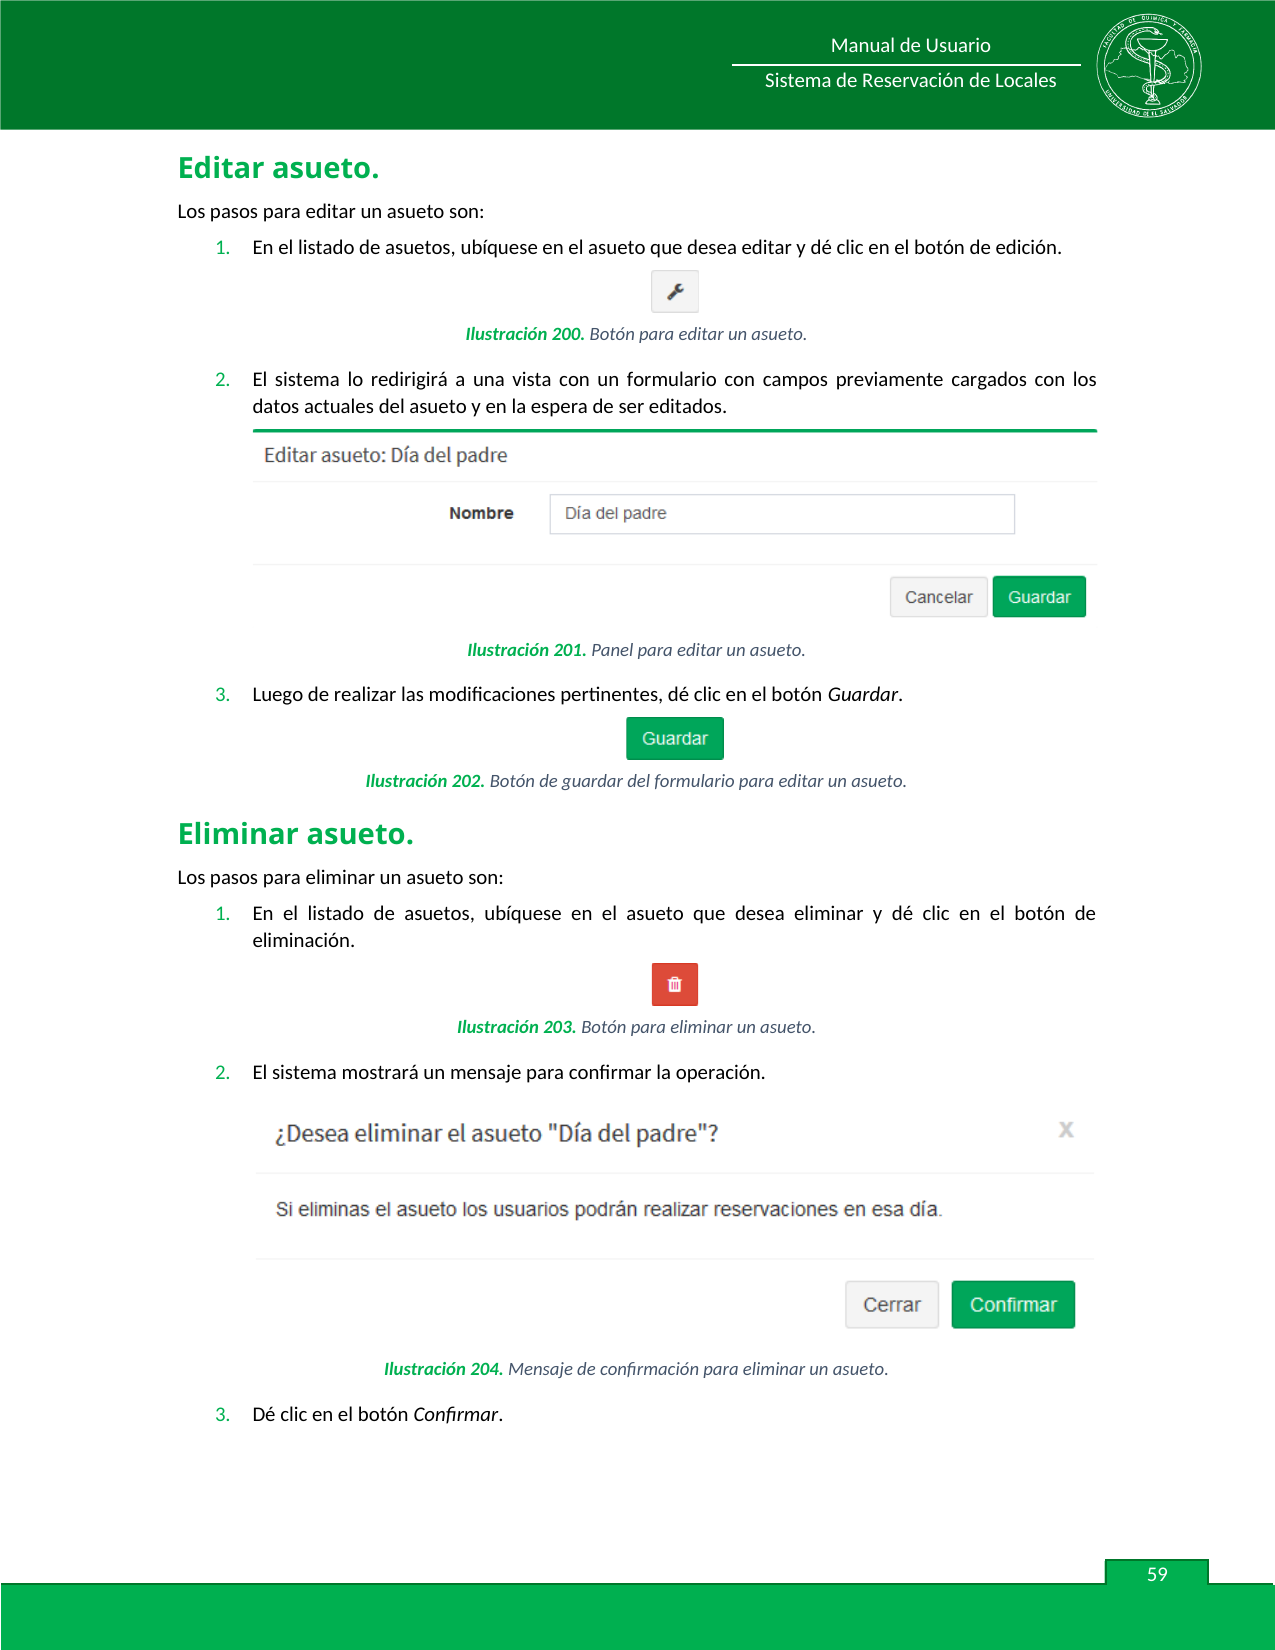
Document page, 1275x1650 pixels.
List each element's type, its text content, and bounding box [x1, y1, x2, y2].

text Ilustración 200. Botón para editar un asueto. [177, 322, 1098, 345]
list Dé clic en el botón Confirmar. [215, 1401, 1098, 1426]
list En el listado de asuetos, ubíquese en el asueto que desea editar y dé clic en el botón de edición. [215, 234, 1098, 260]
picture [651, 270, 699, 313]
subtitle Editar asueto. [177, 148, 1098, 187]
list En el listado de asuetos, ubíquese en el asueto que desea eliminar y dé clic en el botón de eliminación. [215, 900, 1098, 953]
text Ilustración 203. Botón para eliminar un asueto. [177, 1016, 1098, 1038]
text Ilustración 202. Botón de guardar del formulario para editar un asueto. [177, 769, 1098, 792]
picture [252, 429, 1098, 628]
picture [255, 1095, 1095, 1347]
text Ilustración 201. Panel para editar un asueto. [177, 638, 1098, 661]
text Los pasos para eliminar un asueto son: [177, 864, 1098, 890]
picture [651, 963, 699, 1006]
list El sistema mostrará un mensaje para confirmar la operación. [215, 1059, 1098, 1085]
picture [1095, 13, 1203, 119]
picture [626, 717, 724, 760]
list El sistema lo redirigirá a una vista con un formulario con campos previamente cargados con los datos actuales del asueto y en la espera de ser editados. [215, 366, 1098, 419]
subtitle Eliminar asueto. [177, 813, 1098, 853]
list Luego de realizar las modificaciones pertinentes, dé clic en el botón Guardar. [215, 681, 1098, 707]
text Ilustración 204. Mensaje de confirmación para eliminar un asueto. [177, 1357, 1098, 1380]
text Los pasos para editar un asueto son: [177, 199, 1098, 224]
